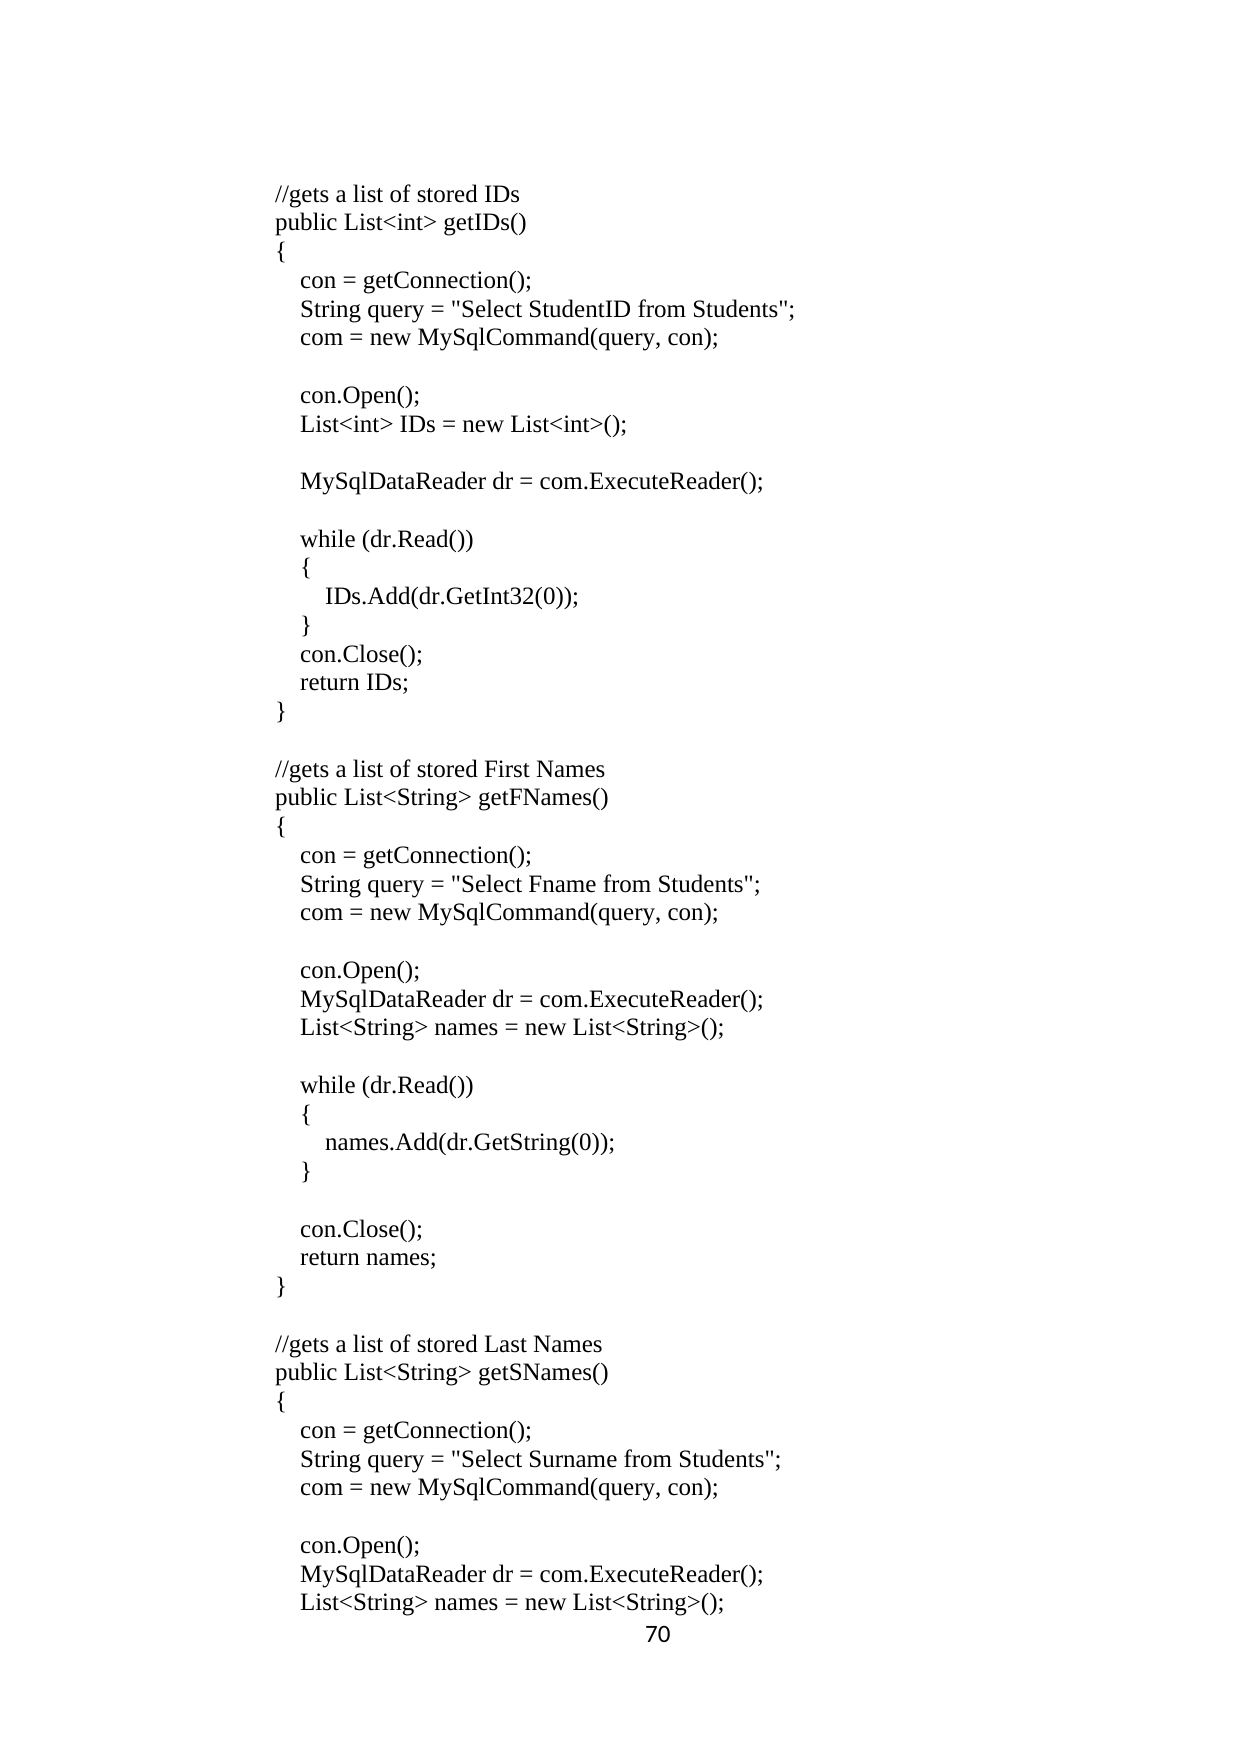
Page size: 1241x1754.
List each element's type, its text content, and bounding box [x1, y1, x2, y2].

text con.Close(); [225, 1214, 1090, 1242]
text //gets a list of stored Last Names [225, 1329, 1090, 1357]
text public List<String> getSNames() [225, 1357, 1090, 1386]
text while (dr.Read()) [225, 524, 1090, 552]
text } [225, 1271, 1090, 1300]
text con = getConnection(); [225, 1415, 1090, 1444]
text { [225, 236, 1090, 265]
text while (dr.Read()) [225, 1070, 1090, 1099]
text com = new MySqlCommand(query, con); [225, 1472, 1090, 1501]
text names.Add(dr.GetString(0)); [225, 1127, 1090, 1156]
text return IDs; [225, 667, 1090, 696]
text public List<int> getIDs() [225, 207, 1090, 236]
text con.Open(); [225, 1530, 1090, 1559]
text { [225, 811, 1090, 840]
text String query = "Select StudentID from Students"; [225, 294, 1090, 322]
text List<int> IDs = new List<int>(); [225, 409, 1090, 437]
text List<String> names = new List<String>(); [225, 1012, 1090, 1041]
text String query = "Select Fname from Students"; [225, 869, 1090, 897]
text MySqlDataReader dr = com.ExecuteReader(); [225, 466, 1090, 495]
text String query = "Select Surname from Students"; [225, 1444, 1090, 1472]
text IDs.Add(dr.GetInt32(0)); [225, 581, 1090, 610]
text public List<String> getFNames() [225, 782, 1090, 811]
text //gets a list of stored First Names [225, 754, 1090, 782]
text return names; [225, 1242, 1090, 1271]
text com = new MySqlCommand(query, con); [225, 897, 1090, 926]
text } [225, 1156, 1090, 1185]
text con = getConnection(); [225, 265, 1090, 294]
text com = new MySqlCommand(query, con); [225, 322, 1090, 351]
text { [225, 552, 1090, 581]
text List<String> names = new List<String>(); [225, 1587, 1090, 1616]
text //gets a list of stored IDs [225, 179, 1090, 207]
text con = getConnection(); [225, 840, 1090, 869]
text con.Open(); [225, 380, 1090, 409]
text MySqlDataReader dr = com.ExecuteReader(); [225, 1559, 1090, 1587]
text con.Open(); [225, 955, 1090, 984]
text { [225, 1386, 1090, 1415]
text } [225, 610, 1090, 639]
text MySqlDataReader dr = com.ExecuteReader(); [225, 984, 1090, 1012]
text } [225, 696, 1090, 725]
text { [225, 1099, 1090, 1127]
text con.Close(); [225, 639, 1090, 667]
